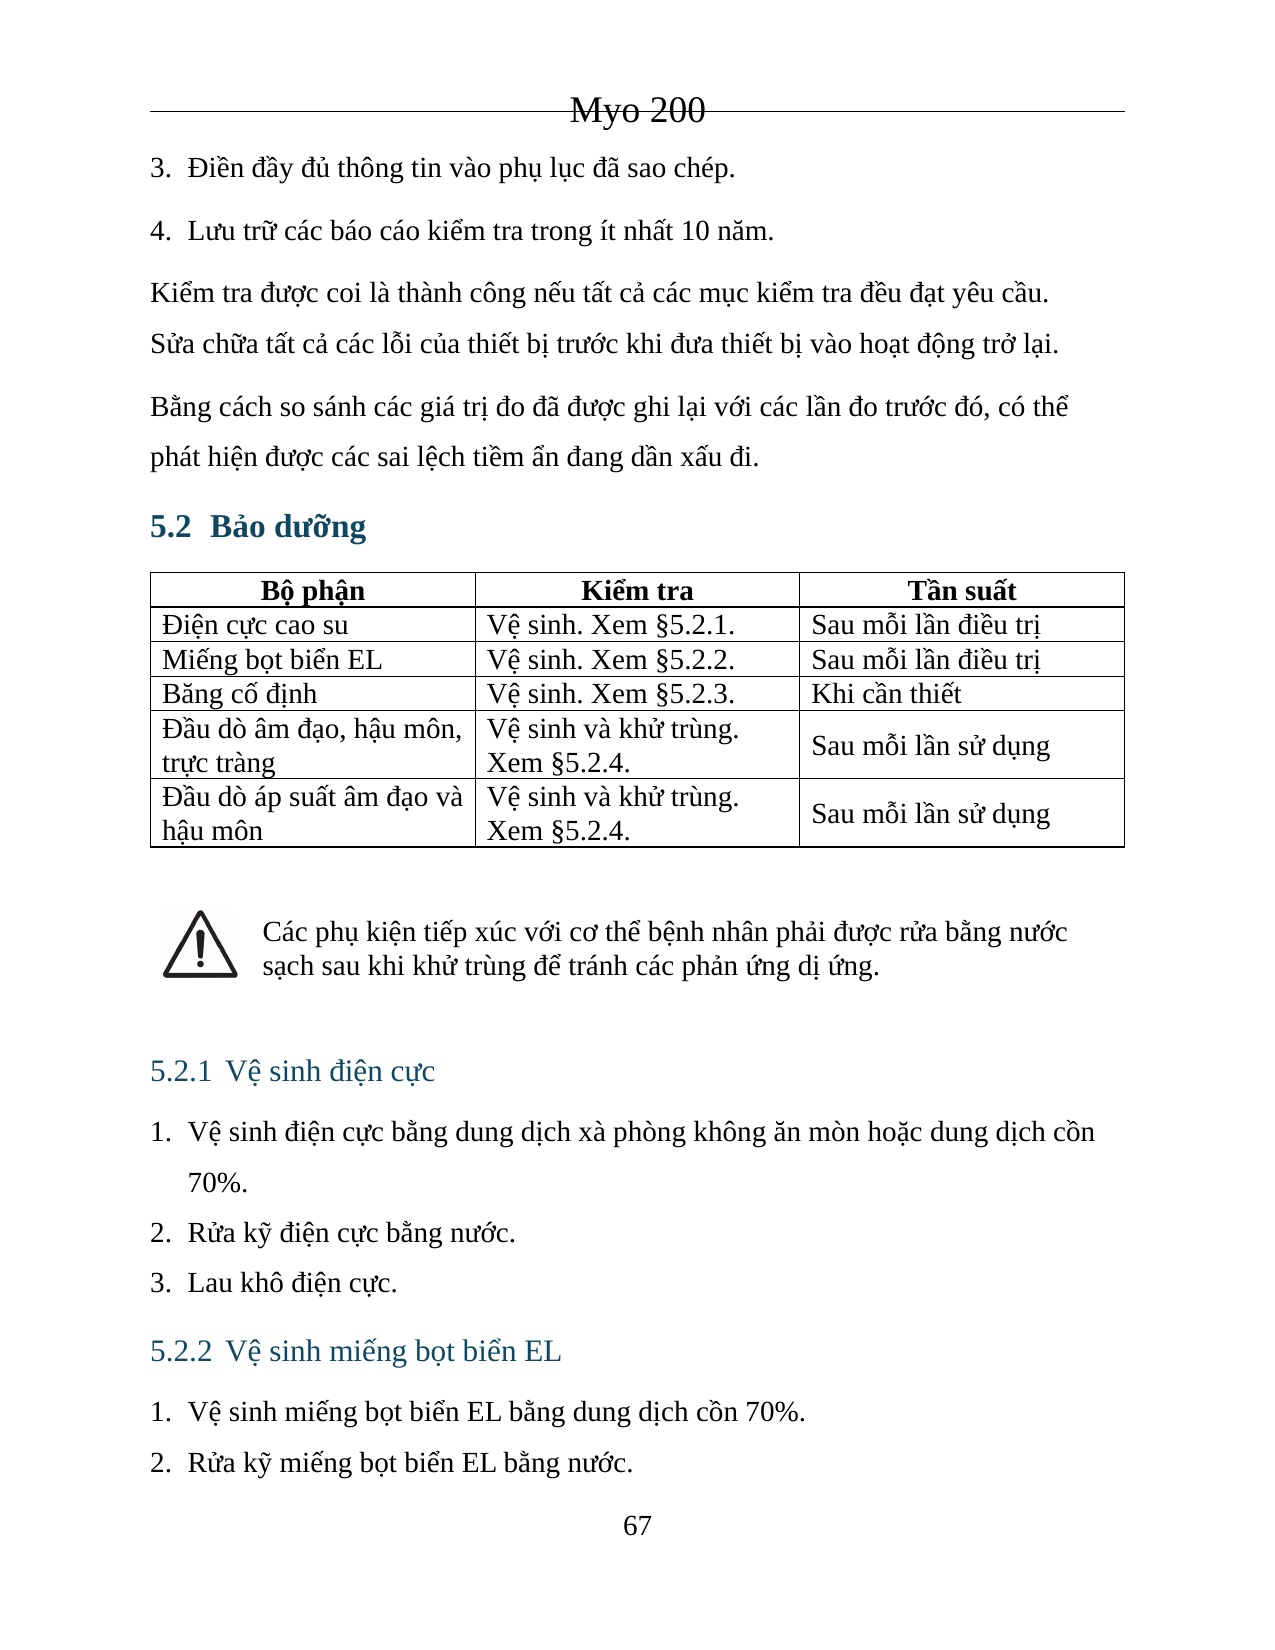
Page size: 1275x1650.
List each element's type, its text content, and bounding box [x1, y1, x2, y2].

table_cell Băng cố định [151, 677, 475, 710]
table_cell Điện cực cao su [151, 608, 475, 641]
table_cell Sau mỗi lần điều trị [800, 608, 1124, 641]
table_header Các phụ kiện tiếp xúc với cơ thể bệnh nhân phải được rửa bằng nước sạch sau khi khử trùng để tránh các phản ứng dị ứng. [251, 910, 1125, 985]
table_cell Vệ sinh và khử trùng. Xem §5.2.4. [476, 711, 799, 778]
table_cell Đầu dò âm đạo, hậu môn, trực tràng [151, 711, 475, 778]
table_header Kiểm tra [476, 573, 799, 606]
list Vệ sinh miếng bọt biển EL bằng dung dịch cồn 70%. [150, 1394, 1125, 1428]
list Điền đầy đủ thông tin vào phụ lục đã sao chép. [150, 150, 1125, 183]
list Lau khô điện cực. [150, 1265, 1125, 1299]
picture [161, 910, 238, 978]
list Rửa kỹ miếng bọt biển EL bằng nước. [150, 1445, 1125, 1478]
table_header Tần suất [800, 573, 1124, 606]
table_cell Vệ sinh và khử trùng. Xem §5.2.4. [476, 779, 799, 846]
text Kiểm tra được coi là thành công nếu tất cả các mục kiểm tra đều đạt yêu cầu. Sửa chữa tất cả các lỗi của thiết bị trước khi đưa thiết bị vào hoạt động trở lại. [150, 276, 1125, 359]
table_cell Sau mỗi lần điều trị [800, 642, 1124, 676]
subtitle Bảo dưỡng [150, 506, 1125, 544]
table_cell Khi cần thiết [800, 677, 1124, 710]
table_cell Sau mỗi lần sử dụng [800, 779, 1124, 846]
table_cell Miếng bọt biển EL [151, 642, 475, 676]
table_cell Vệ sinh. Xem §5.2.3. [476, 677, 799, 710]
table_cell Vệ sinh. Xem §5.2.2. [476, 642, 799, 676]
table_cell Đầu dò áp suất âm đạo và hậu môn [151, 779, 475, 846]
list Vệ sinh điện cực bằng dung dịch xà phòng không ăn mòn hoặc dung dịch cồn 70%. [150, 1114, 1125, 1198]
list Rửa kỹ điện cực bằng nước. [150, 1215, 1125, 1249]
list Lưu trữ các báo cáo kiểm tra trong ít nhất 10 năm. [150, 213, 1125, 246]
table_cell Vệ sinh. Xem §5.2.1. [476, 608, 799, 641]
table_cell Sau mỗi lần sử dụng [800, 711, 1124, 778]
subtitle Vệ sinh điện cực [150, 1052, 1125, 1088]
text Bằng cách so sánh các giá trị đo đã được ghi lại với các lần đo trước đó, có thể phát hiện được các sai lệch tiềm ẩn đang dần xấu đi. [150, 389, 1125, 473]
table_header [150, 910, 251, 985]
subtitle Vệ sinh miếng bọt biển EL [150, 1332, 1125, 1368]
table_header Bộ phận [151, 573, 475, 606]
